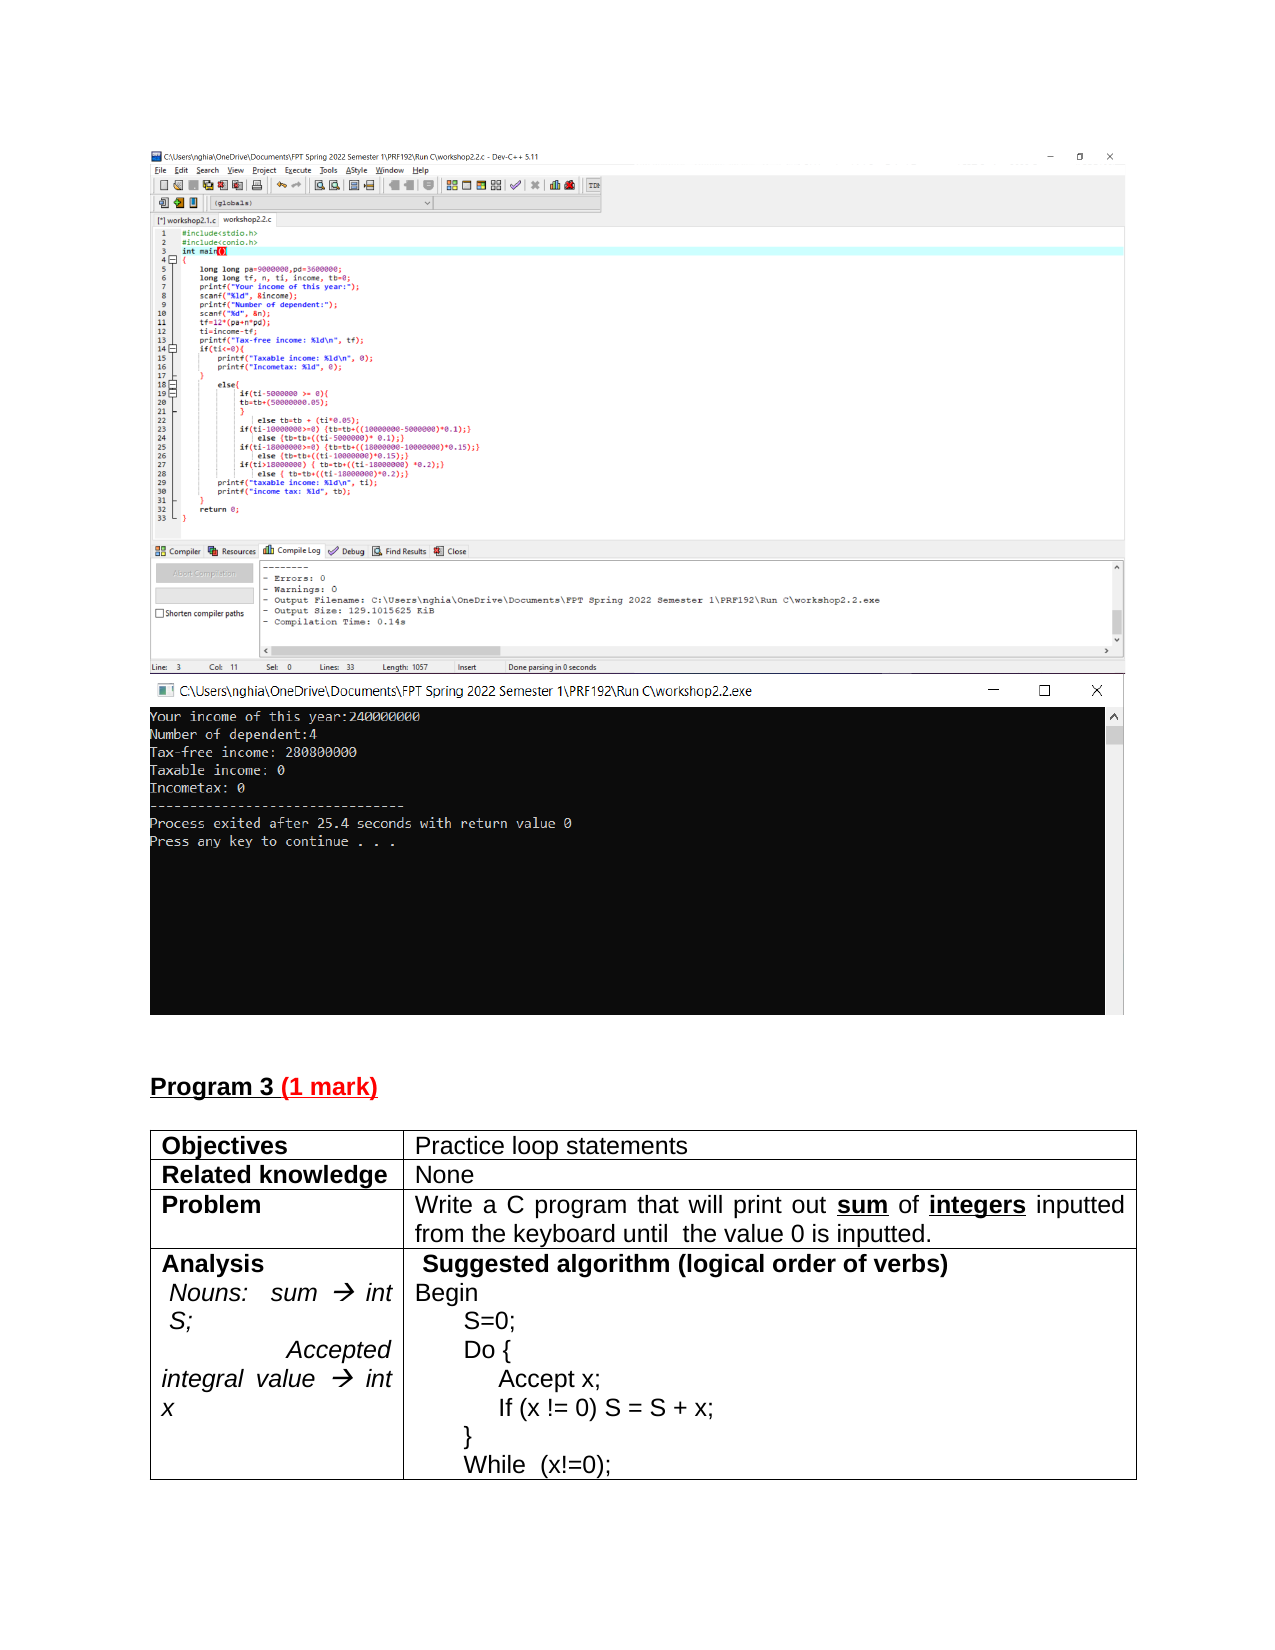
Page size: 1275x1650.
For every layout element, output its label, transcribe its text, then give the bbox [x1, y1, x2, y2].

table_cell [151, 1249, 403, 1479]
picture [150, 150, 1125, 1015]
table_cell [404, 1249, 1136, 1479]
table_header Practice loop statements [404, 1131, 1136, 1159]
table_cell Related knowledge [151, 1160, 403, 1189]
table_cell None [404, 1160, 1136, 1189]
table_header Objectives [151, 1131, 403, 1159]
table_cell Write a C program that will print out sum of integers inputted from the keyboard until the value 0 is inputted. [404, 1190, 1136, 1248]
table_cell Problem [151, 1190, 403, 1248]
text Program 3 (1 mark) [150, 1072, 1125, 1101]
